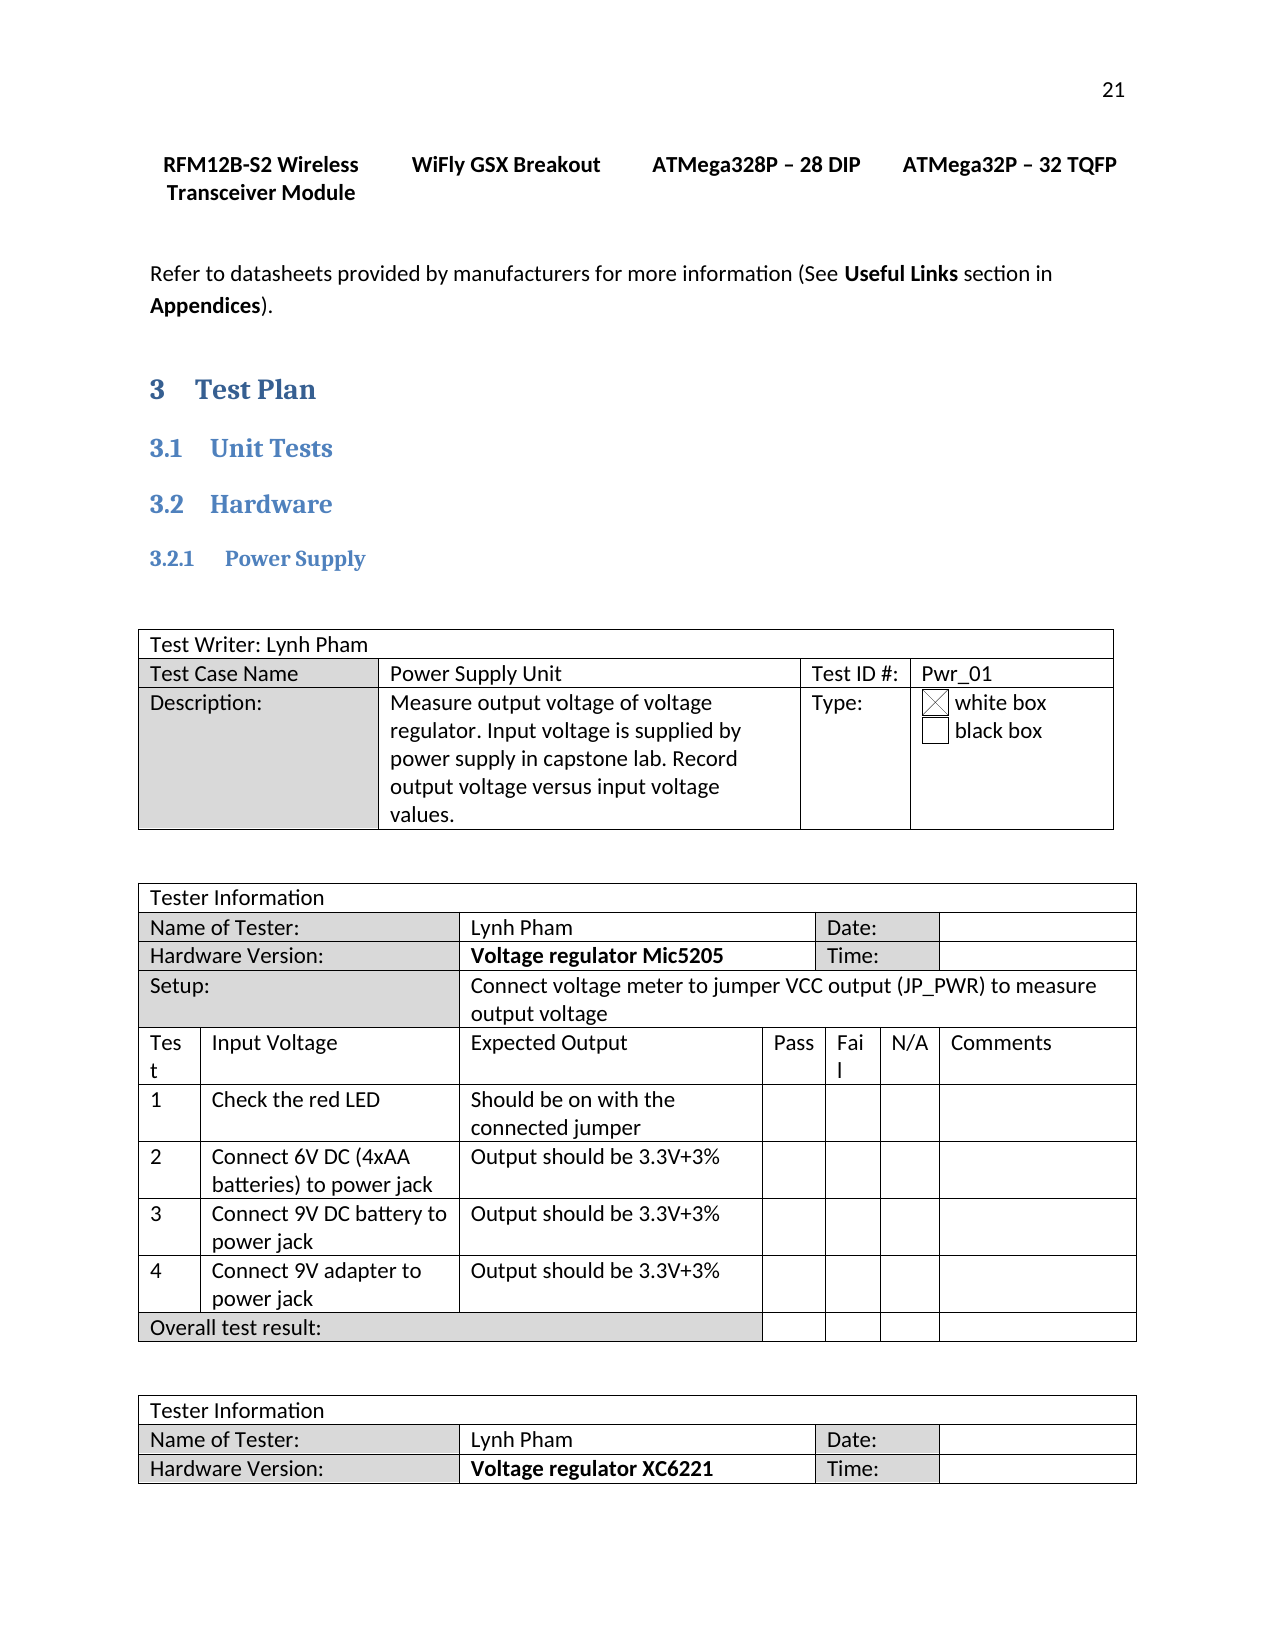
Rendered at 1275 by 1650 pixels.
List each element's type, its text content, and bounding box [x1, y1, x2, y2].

table_cell [763, 1199, 825, 1255]
table_cell 3 [139, 1199, 200, 1255]
table_cell [940, 1455, 1136, 1482]
table_cell 1 [139, 1085, 200, 1141]
table_cell Check the red LED [201, 1085, 459, 1141]
subtitle Test Plan [150, 373, 1125, 407]
table_cell Voltage regulator XC6221 [460, 1455, 815, 1482]
table_cell Overall test result: [139, 1313, 762, 1341]
table_cell Power Supply Unit [379, 659, 800, 687]
table_cell WiFly GSX Breakout [383, 150, 629, 206]
table_cell Fail [826, 1028, 880, 1084]
table_cell Hardware Version: [139, 1455, 459, 1482]
table_cell [763, 1085, 825, 1141]
table_cell Date: [816, 1425, 939, 1453]
subtitle Hardware [150, 489, 1125, 521]
text Refer to datasheets provided by manufacturers for more information (See Useful Links section in Appendices). [150, 259, 1125, 319]
table_cell Type: [801, 688, 910, 828]
table_cell Test [139, 1028, 200, 1084]
table_cell Name of Tester: [139, 1425, 459, 1453]
table_cell [881, 1256, 939, 1312]
table_cell [763, 1142, 825, 1198]
table_cell Should be on with the connected jumper [460, 1085, 762, 1141]
table_header Tester Information [139, 1396, 1136, 1424]
subtitle Unit Tests [150, 433, 1125, 464]
table_cell ATMega328P – 28 DIP [629, 150, 883, 206]
table_cell Name of Tester: [139, 913, 459, 941]
table_cell 4 [139, 1256, 200, 1312]
table_cell [826, 1199, 880, 1255]
table_cell [763, 1256, 825, 1312]
table_cell Hardware Version: [139, 942, 459, 970]
table_cell Expected Output [460, 1028, 762, 1084]
table_cell [940, 1199, 1136, 1255]
table_cell [826, 1256, 880, 1312]
table_cell RFM12B-S2 Wireless Transceiver Module [139, 150, 383, 206]
table_cell Lynh Pham [460, 913, 815, 941]
table_cell [881, 1313, 939, 1341]
table_cell Connect 9V DC battery to power jack [201, 1199, 459, 1255]
table_cell [940, 1142, 1136, 1198]
table_cell Pass [763, 1028, 825, 1084]
table_cell Output should be 3.3V+3% [460, 1142, 762, 1198]
table_cell Measure output voltage of voltage regulator. Input voltage is supplied by power supply in capstone lab. Record output voltage versus input voltage values. [379, 688, 800, 828]
table_cell Connect 9V adapter to power jack [201, 1256, 459, 1312]
table_cell Time: [816, 942, 939, 970]
table_cell [826, 1085, 880, 1141]
table_cell Test ID #: [801, 659, 910, 687]
subtitle Power Supply [150, 546, 1125, 572]
table_cell [881, 1199, 939, 1255]
table_cell [826, 1313, 880, 1341]
table_cell [881, 1142, 939, 1198]
table_cell Lynh Pham [460, 1425, 815, 1453]
table_cell [940, 942, 1136, 970]
table_cell Description: [139, 688, 378, 828]
table_cell [826, 1142, 880, 1198]
table_cell [881, 1085, 939, 1141]
table_cell ATMega32P – 32 TQFP [884, 150, 1136, 206]
table_cell Test Case Name [139, 659, 378, 687]
table_cell [940, 1313, 1136, 1341]
table_cell white box black box [911, 688, 1113, 828]
table_cell N/A [881, 1028, 939, 1084]
table_cell 2 [139, 1142, 200, 1198]
table_cell [763, 1313, 825, 1341]
table_cell [940, 1425, 1136, 1453]
table_cell Input Voltage [201, 1028, 459, 1084]
table_header Tester Information [139, 884, 1136, 912]
table_cell Time: [816, 1455, 939, 1482]
table_cell Connect 6V DC (4xAA batteries) to power jack [201, 1142, 459, 1198]
table_cell Connect voltage meter to jumper VCC output (JP_PWR) to measure output voltage [460, 971, 1136, 1027]
table_cell Output should be 3.3V+3% [460, 1199, 762, 1255]
table_cell Voltage regulator Mic5205 [460, 942, 815, 970]
table_cell Pwr_01 [911, 659, 1113, 687]
table_header Test Writer: Lynh Pham [139, 630, 1113, 658]
table_cell [940, 913, 1136, 941]
table_cell [940, 1256, 1136, 1312]
table_cell [940, 1085, 1136, 1141]
table_cell Output should be 3.3V+3% [460, 1256, 762, 1312]
table_cell Date: [816, 913, 939, 941]
table_cell Comments [940, 1028, 1136, 1084]
table_cell Setup: [139, 971, 459, 1027]
